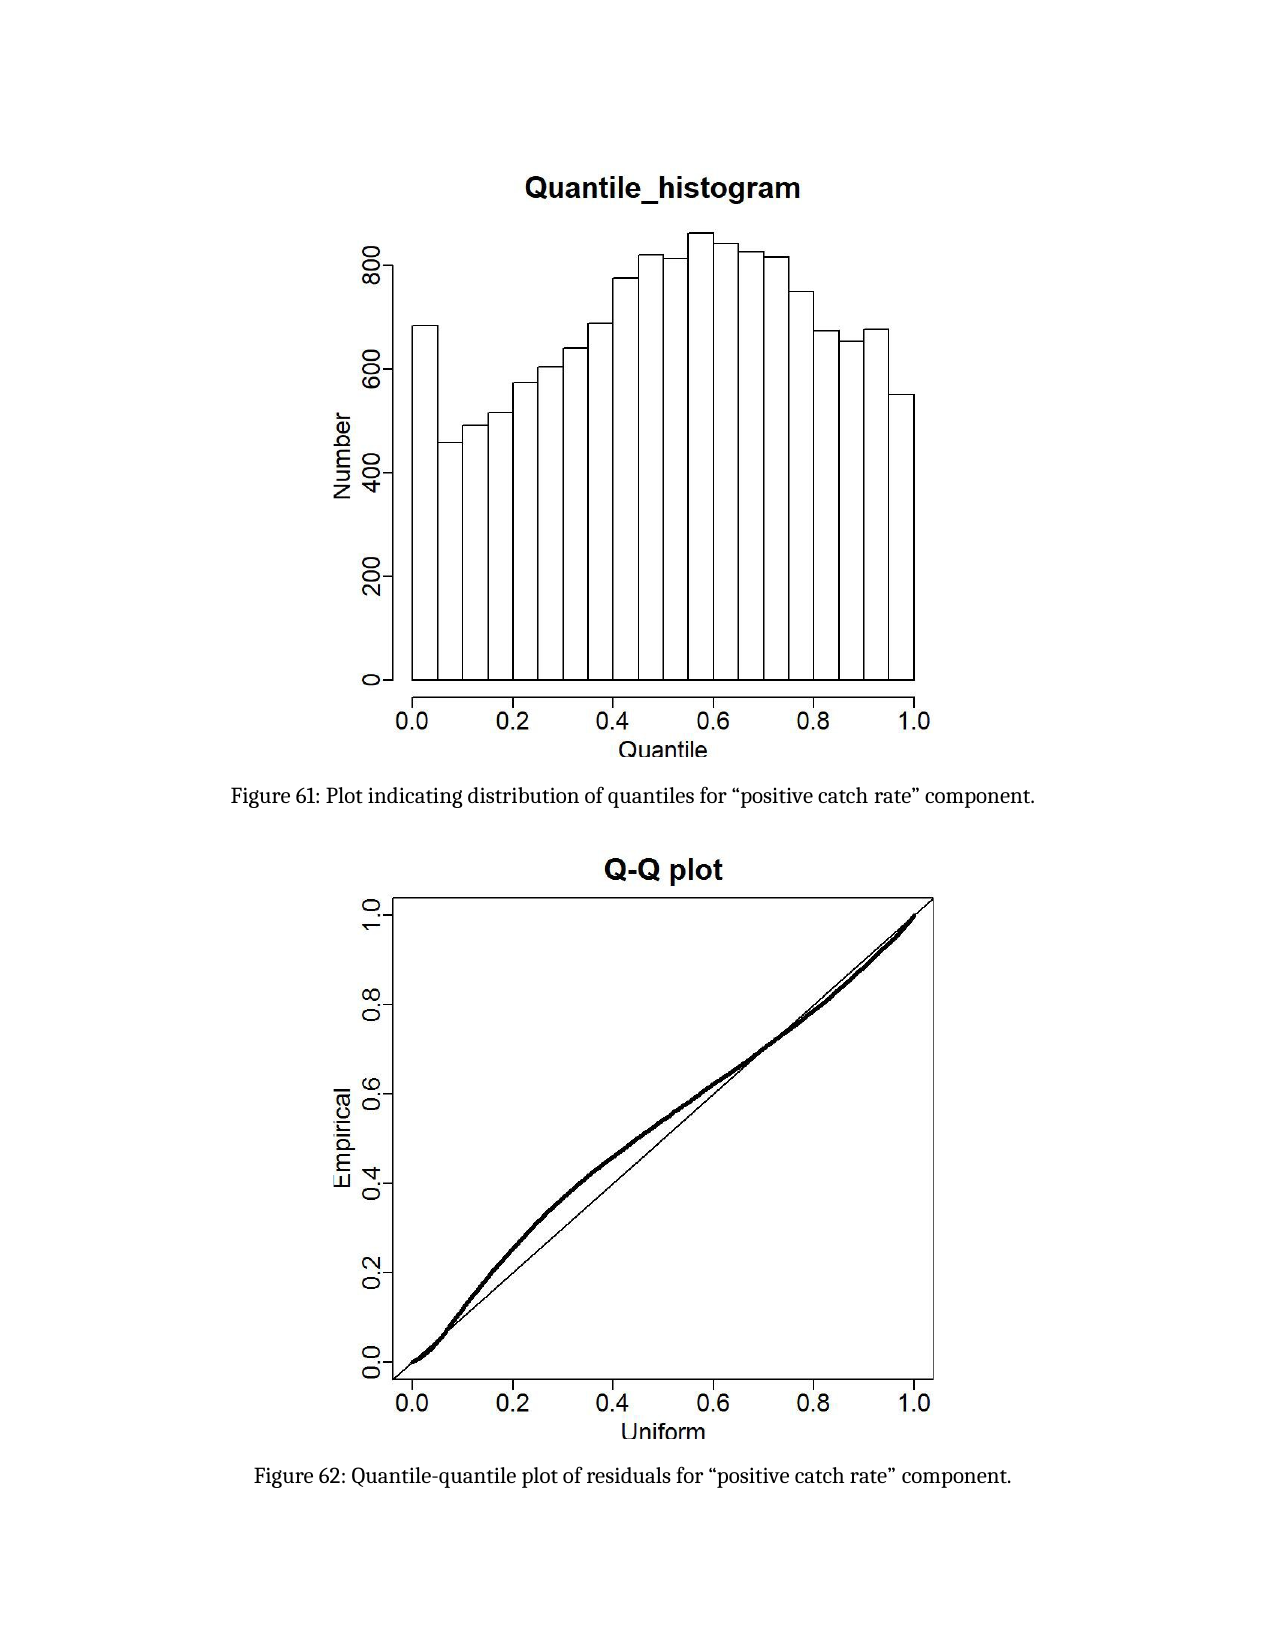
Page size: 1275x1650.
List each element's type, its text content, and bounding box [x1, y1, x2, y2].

picture [333, 168, 934, 757]
text Figure 61: Plot indicating distribution of quantiles for “positive catch rate” component. [15, 783, 1251, 810]
picture [333, 850, 934, 1439]
